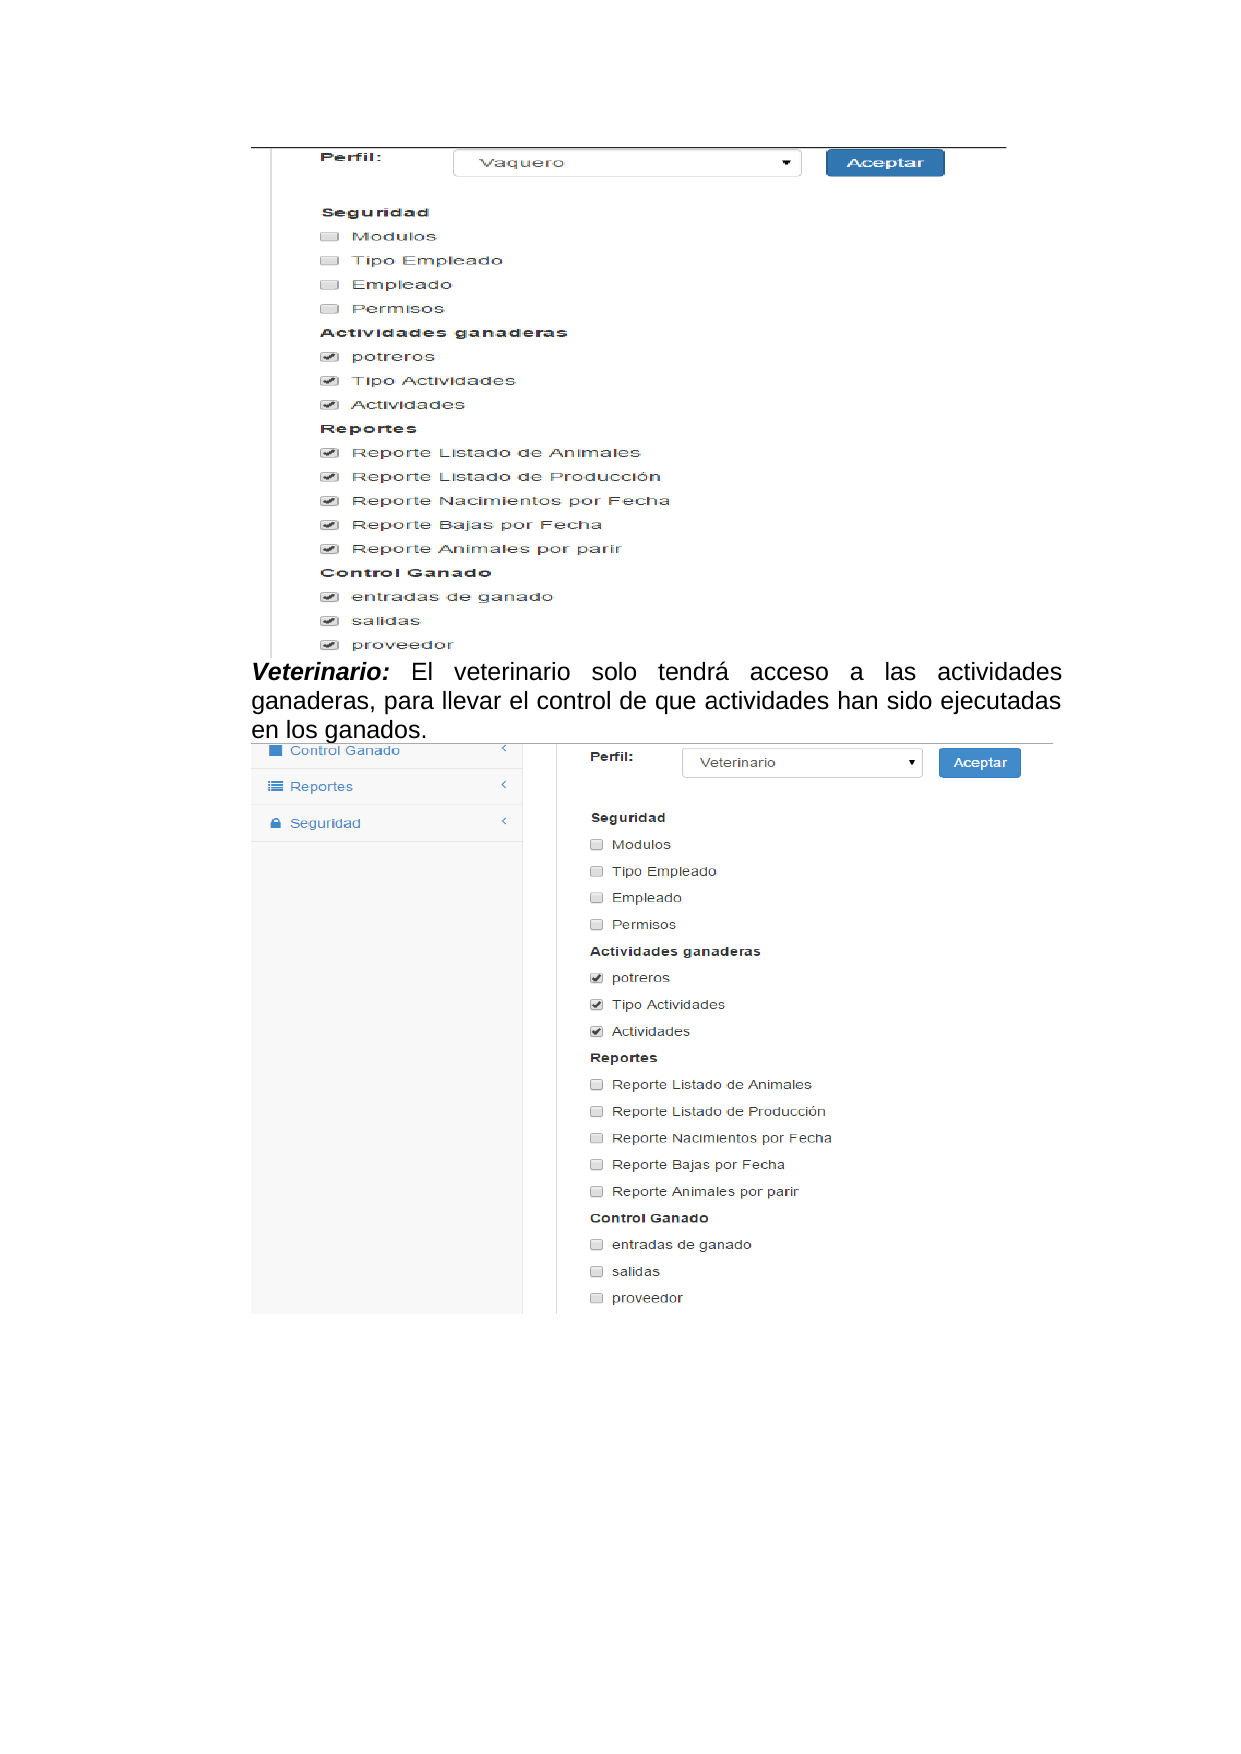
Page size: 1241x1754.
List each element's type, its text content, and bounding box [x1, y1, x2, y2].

picture [251, 743, 1054, 1314]
text Veterinario: El veterinario solo tendrá acceso a las actividades ganaderas, para llevar el control de que actividades han sido ejecutadas en los ganados. [251, 657, 1063, 743]
picture [251, 147, 1007, 658]
